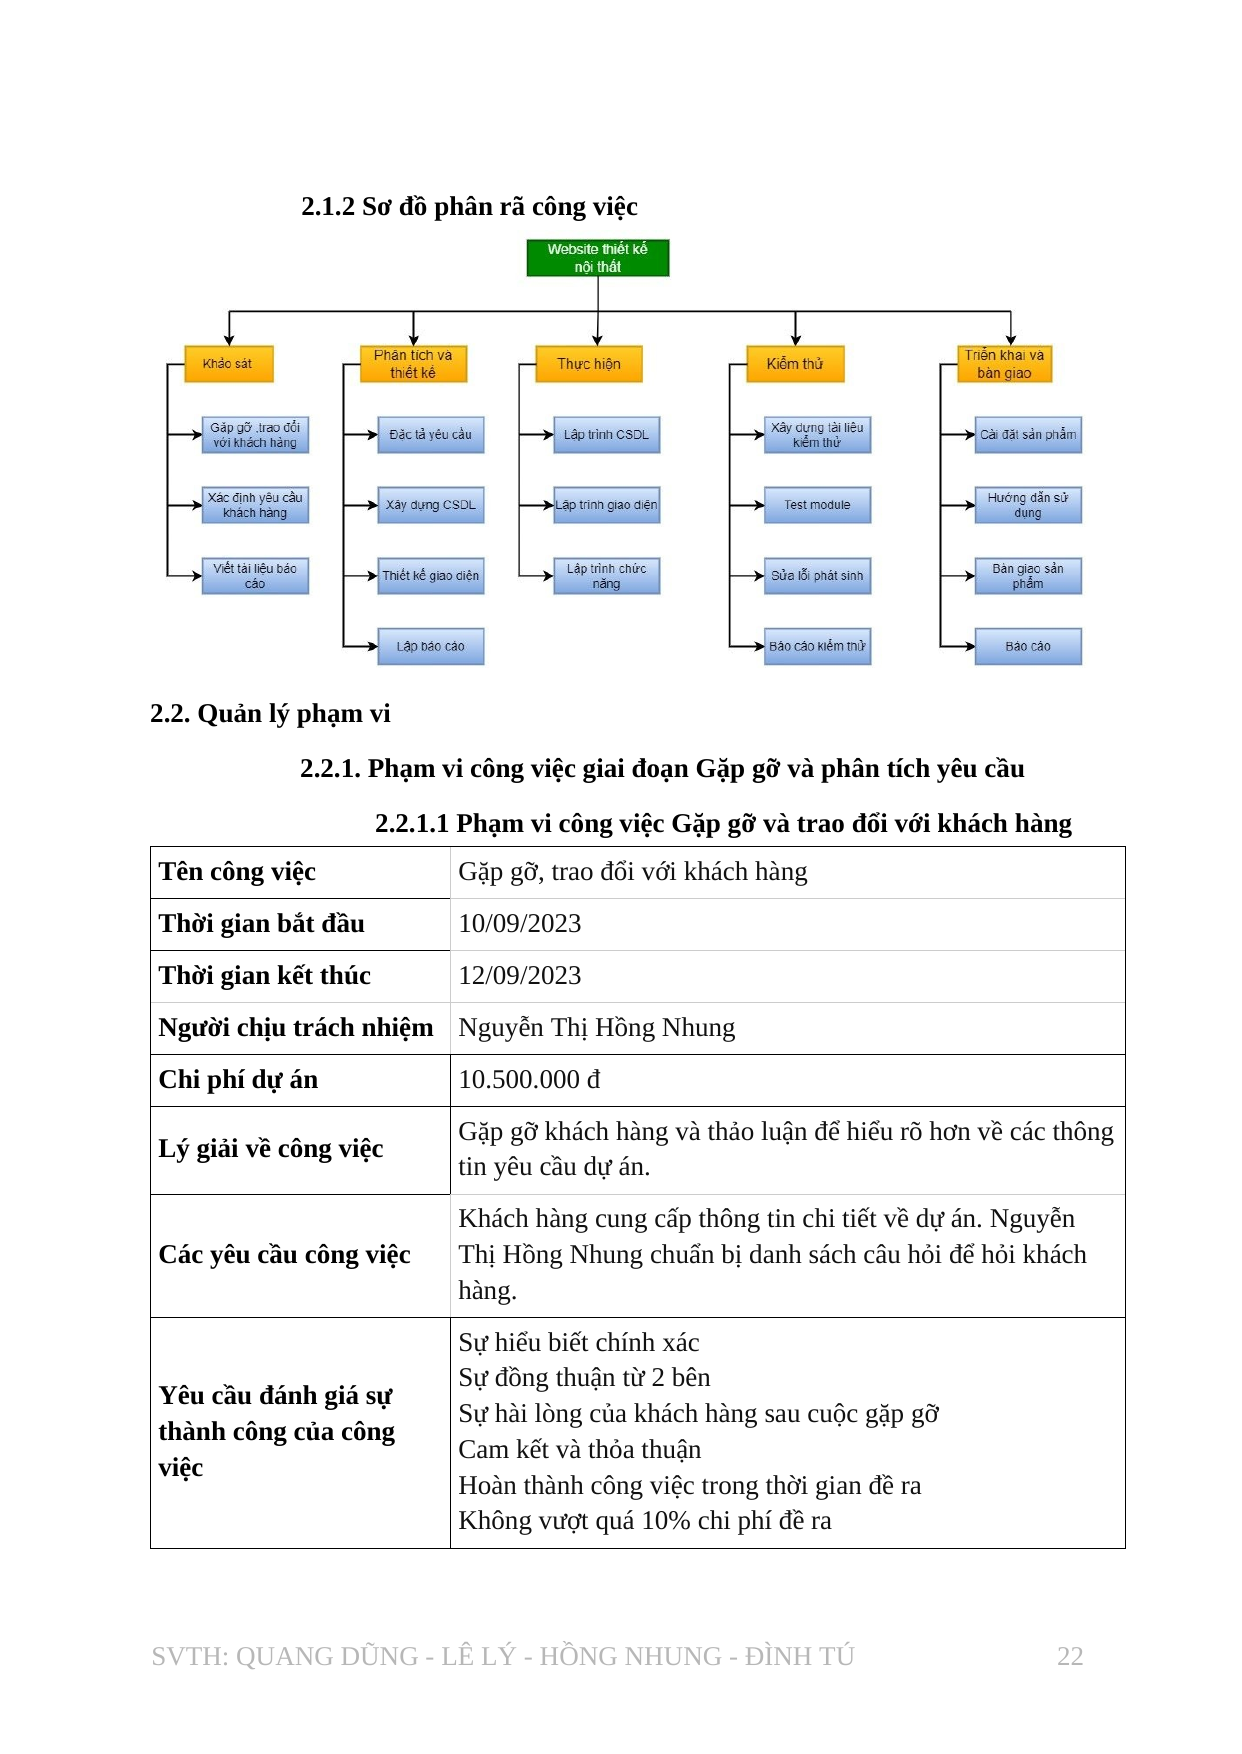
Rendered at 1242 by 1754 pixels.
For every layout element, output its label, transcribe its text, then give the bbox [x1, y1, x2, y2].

subtitle 2.1.2 Sơ đồ phân rã công việc [301, 190, 694, 221]
table_cell Yêu cầu đánh giá sự thành công của công việc [151, 1318, 450, 1548]
table_cell Khách hàng cung cấp thông tin chi tiết về dự án. Nguyễn Thị Hồng Nhung chuẩn bị danh sách câu hỏi để hỏi khách hàng. [451, 1195, 1125, 1317]
table_cell Người chịu trách nhiệm [151, 1003, 450, 1054]
subtitle 2.2.1.1 Phạm vi công việc Gặp gỡ và trao đổi với khách hàng [300, 807, 1090, 838]
subtitle 2.2.1. Phạm vi công việc giai đoạn Gặp gỡ và phân tích yêu cầu [225, 752, 1090, 783]
table_cell Thời gian bắt đầu [151, 899, 450, 950]
table_cell 10.500.000 đ [451, 1055, 1125, 1106]
table_cell 12/09/2023 [451, 951, 1125, 1002]
table_cell Chi phí dự án [151, 1055, 450, 1106]
subtitle 2.2. Quản lý phạm vi [150, 697, 1090, 728]
table_cell Sự hiểu biết chính xác Sự đồng thuận từ 2 bên Sự hài lòng của khách hàng sau cuộc gặp gỡ Cam kết và thỏa thuận Hoàn thành công việc trong thời gian đề ra Không vượt quá 10% chi phí đề ra [451, 1318, 1125, 1548]
table_header Gặp gỡ, trao đổi với khách hàng [451, 847, 1125, 898]
table_header Tên công việc [151, 847, 450, 898]
table_cell Gặp gỡ khách hàng và thảo luận để hiểu rõ hơn về các thông tin yêu cầu dự án. [451, 1107, 1125, 1194]
table_cell Các yêu cầu công việc [151, 1195, 450, 1317]
picture [151, 230, 1090, 673]
table_cell Lý giải về công việc [151, 1107, 450, 1194]
table_cell Thời gian kết thúc [151, 951, 450, 1002]
table_cell 10/09/2023 [451, 899, 1125, 950]
table_cell Nguyễn Thị Hồng Nhung [451, 1003, 1125, 1054]
